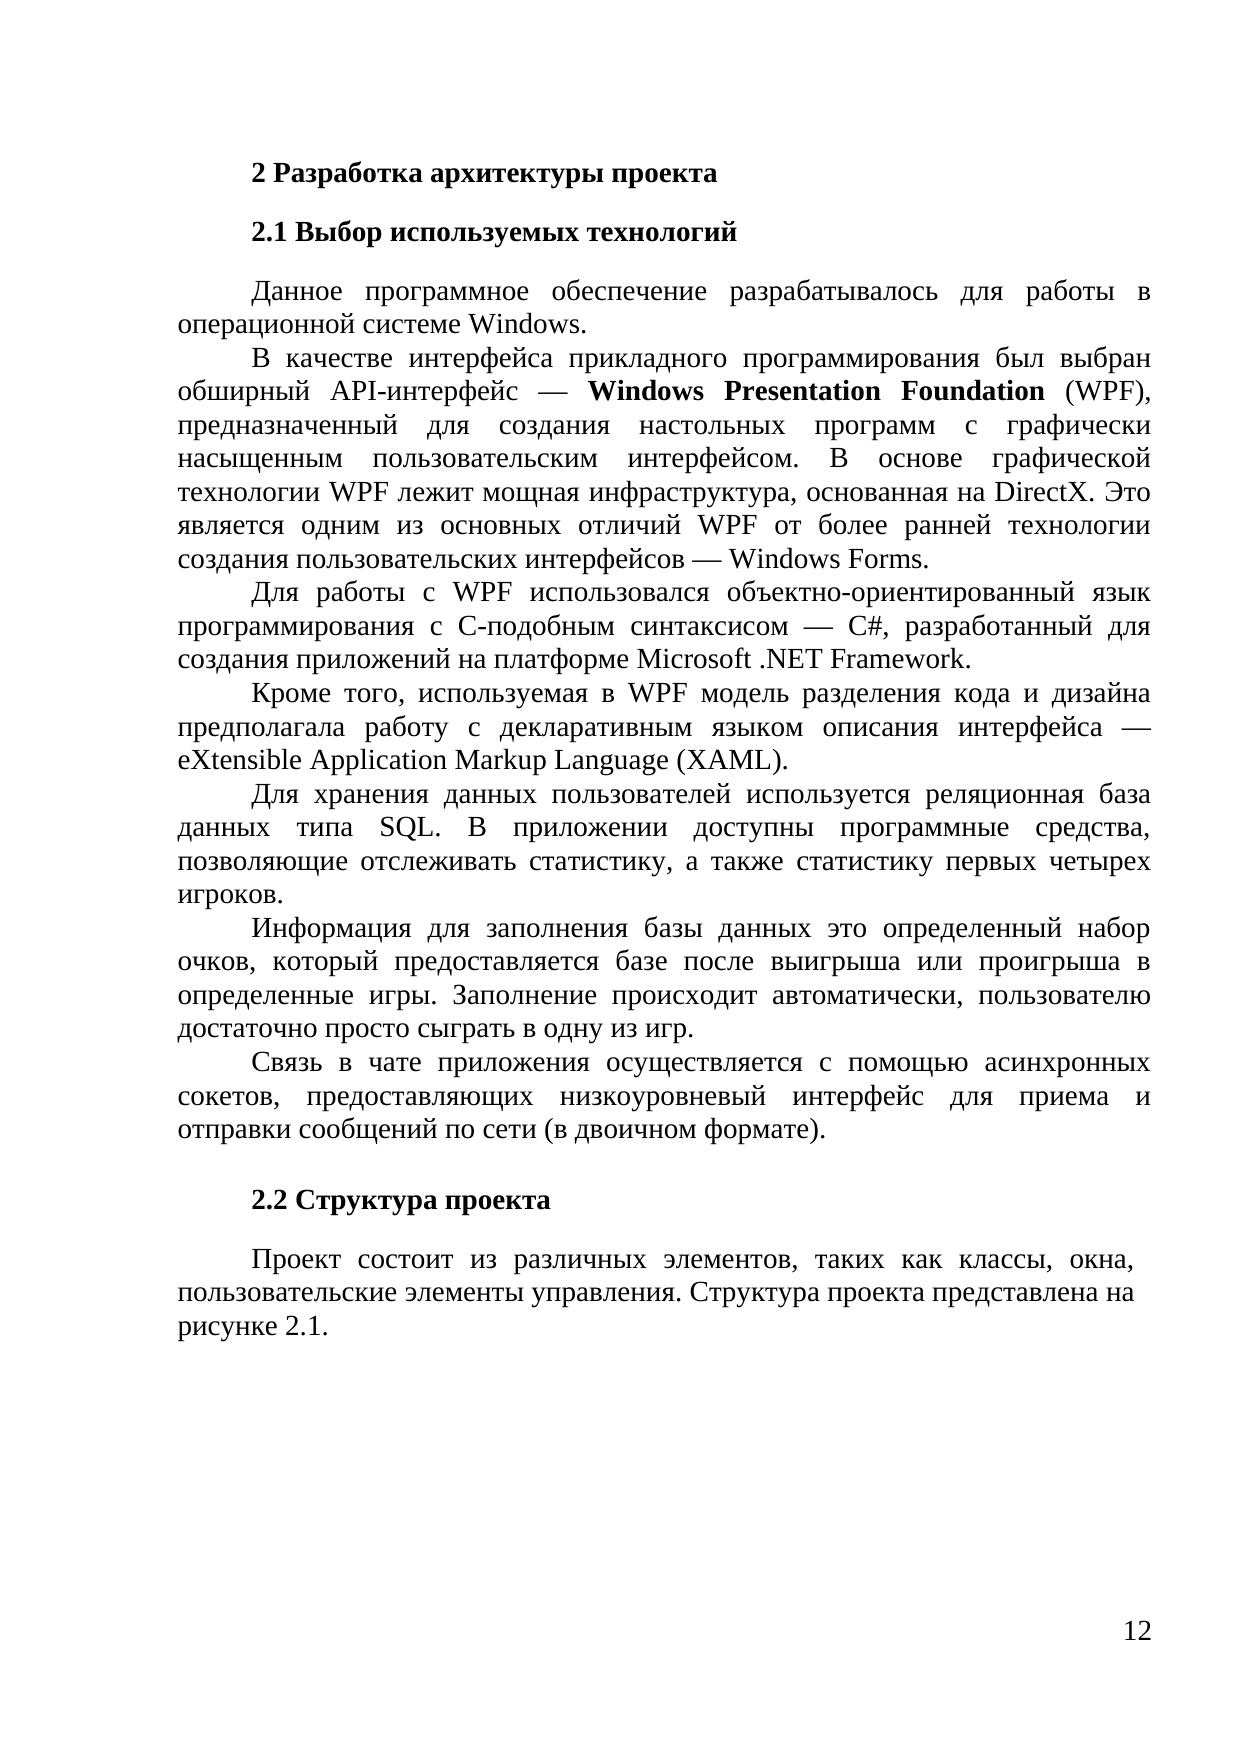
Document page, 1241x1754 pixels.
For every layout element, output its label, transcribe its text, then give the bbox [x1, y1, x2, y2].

text Проект состоит из различных элементов, таких как классы, окна, пользовательские элементы управления. Структура проекта представлена на рисунке 2.1. [177, 1241, 1135, 1341]
text Кроме того, используемая в WPF модель разделения кода и дизайна предполагала работу с декларативным языком описания интерфейса — eXtensible Application Markup Language (XAML). [177, 675, 1152, 776]
text Данное программное обеспечение разрабатывалось для работы в операционной системе Windows. [177, 273, 1152, 340]
text Для хранения данных пользователей используется реляционная база данных типа SQL. В приложении доступны программные средства, позволяющие отслеживать статистику, а также статистику первых четырех игроков. [177, 776, 1152, 910]
text В качестве интерфейса прикладного программирования был выбран обширный API-интерфейс — Windows Presentation Foundation (WPF), предназначенный для создания настольных программ с графически насыщенным пользовательским интерфейсом. В основе графической технологии WPF лежит мощная инфраструктура, основанная на DirectX. Это является одним из основных отличий WPF от более ранней технологии создания пользовательских интерфейсов — Windows Forms. [177, 340, 1152, 574]
text Связь в чате приложения осуществляется с помощью асинхронных сокетов, предоставляющих низкоуровневый интерфейс для приема и отправки сообщений по сети (в двоичном формате). [177, 1044, 1152, 1145]
text Для работы с WPF использовался объектно-ориентированный язык программирования с С-подобным синтаксисом — С#, разработанный для создания приложений на платформе Microsoft .NET Framework. [177, 574, 1152, 675]
text 2.1 Выбор используемых технологий [177, 214, 1152, 248]
text Информация для заполнения базы данных это определенный набор очков, который предоставляется базе после выигрыша или проигрыша в определенные игры. Заполнение происходит автоматически, пользователю достаточно просто сыграть в одну из игр. [177, 910, 1152, 1044]
text 2.2 Структура проекта [177, 1182, 1135, 1216]
text 2 Разработка архитектуры проекта [177, 156, 1152, 189]
